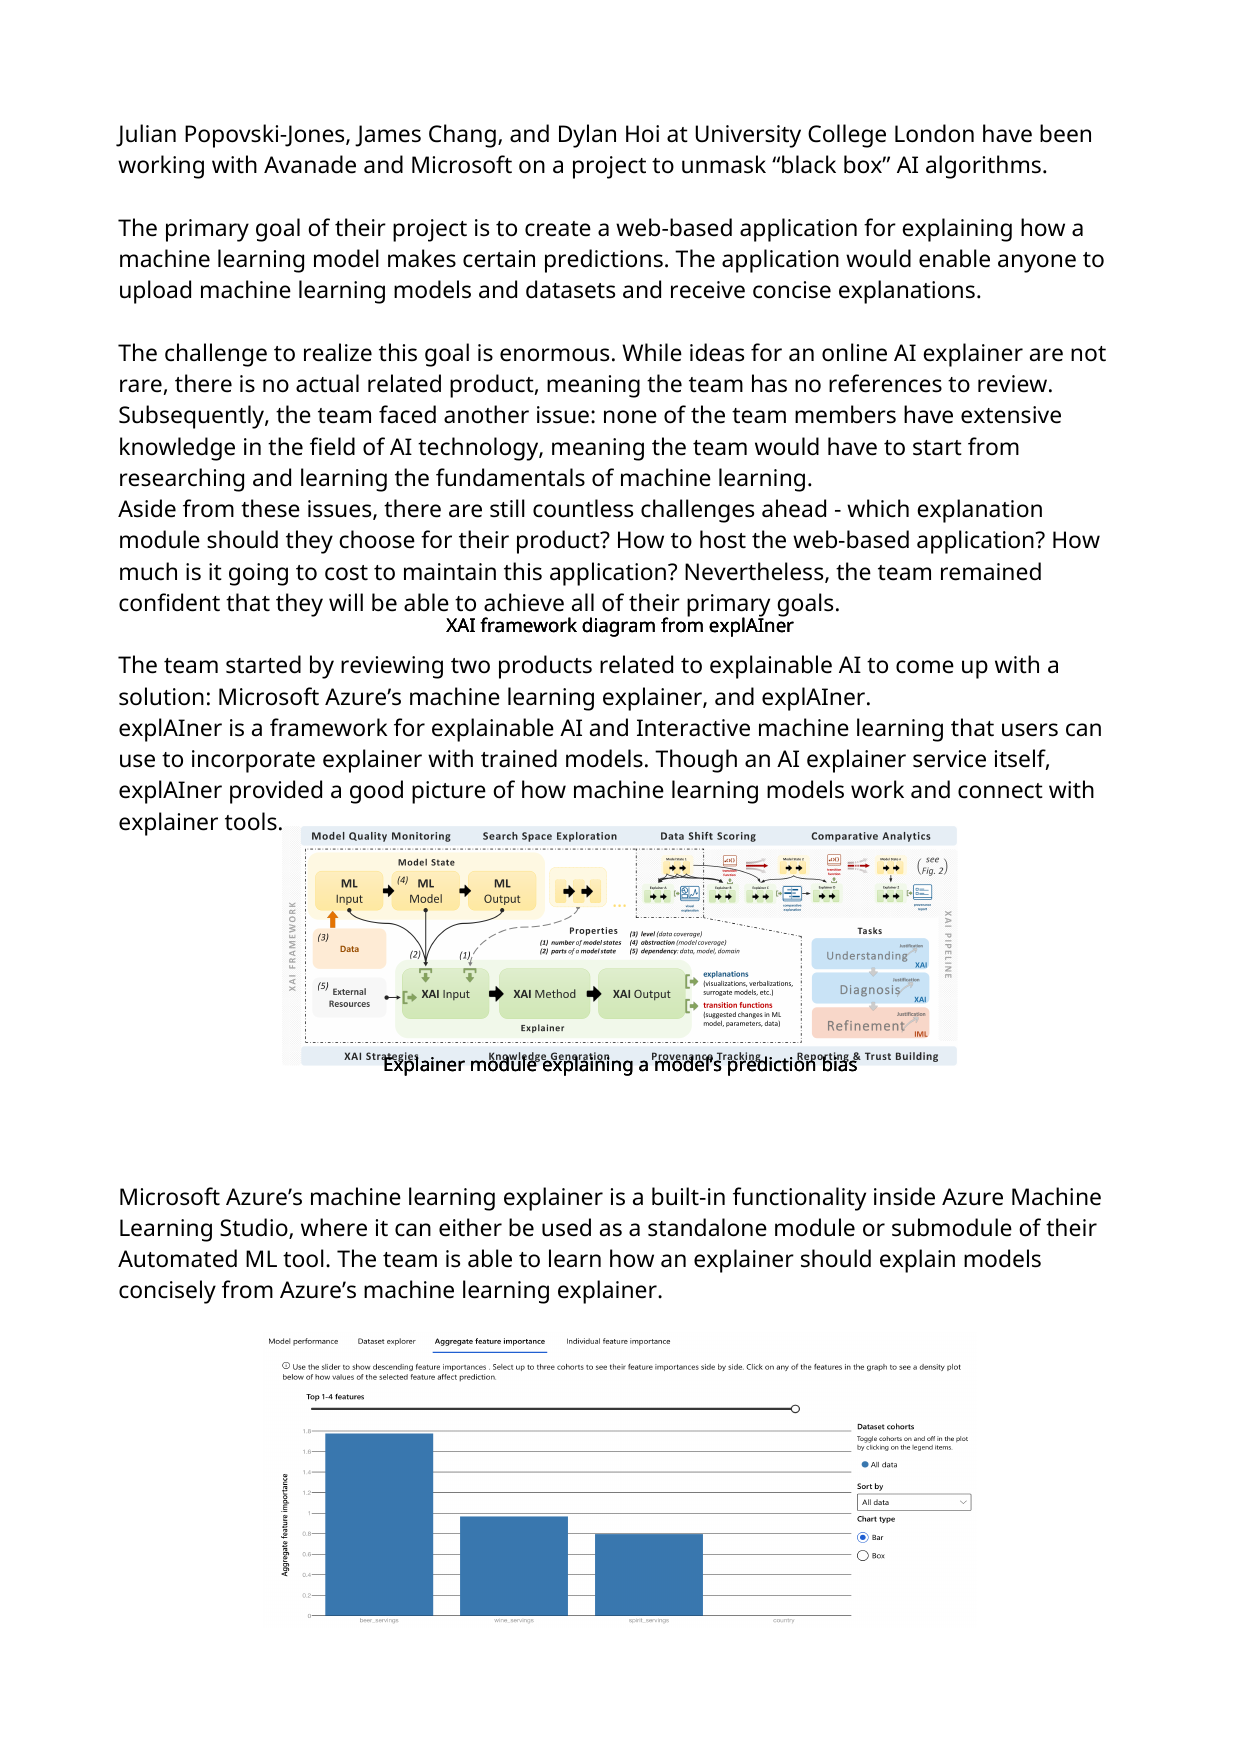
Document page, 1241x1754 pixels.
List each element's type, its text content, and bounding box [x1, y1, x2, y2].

text The team started by reviewing two products related to explainable AI to come up with a solution: Microsoft Azure’s machine learning explainer, and explAIner. [118, 649, 1122, 712]
text The challenge to realize this goal is enormous. While ideas for an online AI explainer are not rare, there is no actual related product, meaning the team has no references to review. [118, 337, 1122, 399]
text Aside from these issues, there are still countless challenges ahead - which explanation module should they choose for their product? How to host the web-based application? How much is it going to cost to maintain this application? Nevertheless, the team remained confident that they will be able to achieve all of their primary goals. [118, 493, 1122, 618]
text Julian Popovski-Jones, James Chang, and Dylan Hoi at University College London have been working with Avanade and Microsoft on a project to unmask “black box” AI algorithms. [118, 118, 1122, 181]
picture [263, 1332, 977, 1628]
text Subsequently, the team faced another issue: none of the team members have extensive knowledge in the field of AI technology, meaning the team would have to start from researching and learning the fundamentals of machine learning. [118, 399, 1122, 493]
picture [282, 826, 958, 1066]
text Microsoft Azure’s machine learning explainer is a built-in functionality inside Azure Machine Learning Studio, where it can either be used as a standalone module or submodule of their Automated ML tool. The team is able to learn how an explainer should explain models concisely from Azure’s machine learning explainer. [118, 1181, 1122, 1306]
text explAIner is a framework for explainable AI and Interactive machine learning that users can use to incorporate explainer with trained models. Though an AI explainer service itself, explAIner provided a good picture of how machine learning models work and connect with explainer tools. [118, 712, 1122, 837]
text The primary goal of their project is to create a web-based application for explaining how a machine learning model makes certain predictions. The application would enable anyone to upload machine learning models and datasets and receive concise explanations. [118, 212, 1122, 306]
